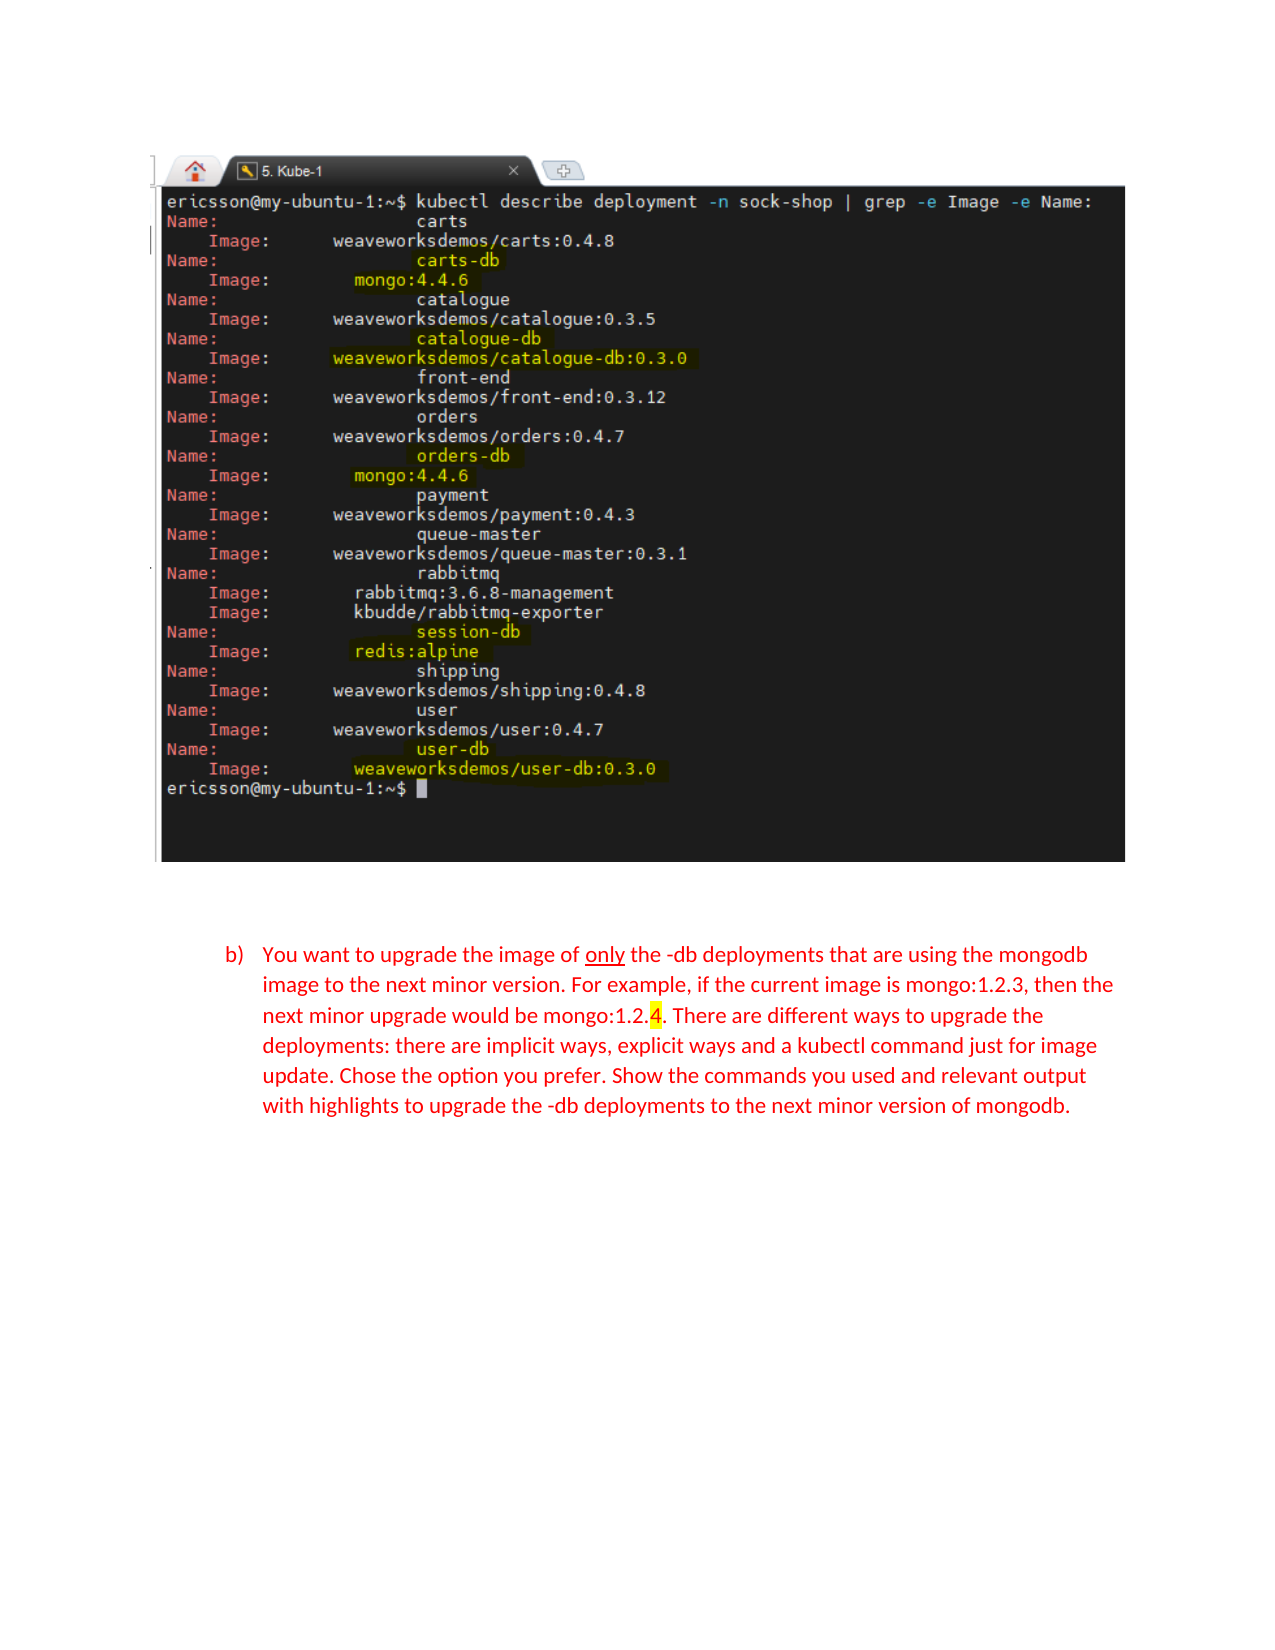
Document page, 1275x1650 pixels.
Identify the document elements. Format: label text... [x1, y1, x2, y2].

list You want to upgrade the image of only the -db deployments that are using the mongodb image to the next minor version. For example, if the current image is mongo:1.2.3, then the next minor upgrade would be mongo:1.2.4. There are different ways to upgrade the deployments: there are implicit ways, explicit ways and a kubectl command just for image update. Chose the option you prefer. Show the commands you used and relevant output with highlights to upgrade the -db deployments to the next minor version of mongodb. [225, 940, 1125, 1119]
picture [150, 150, 1125, 862]
